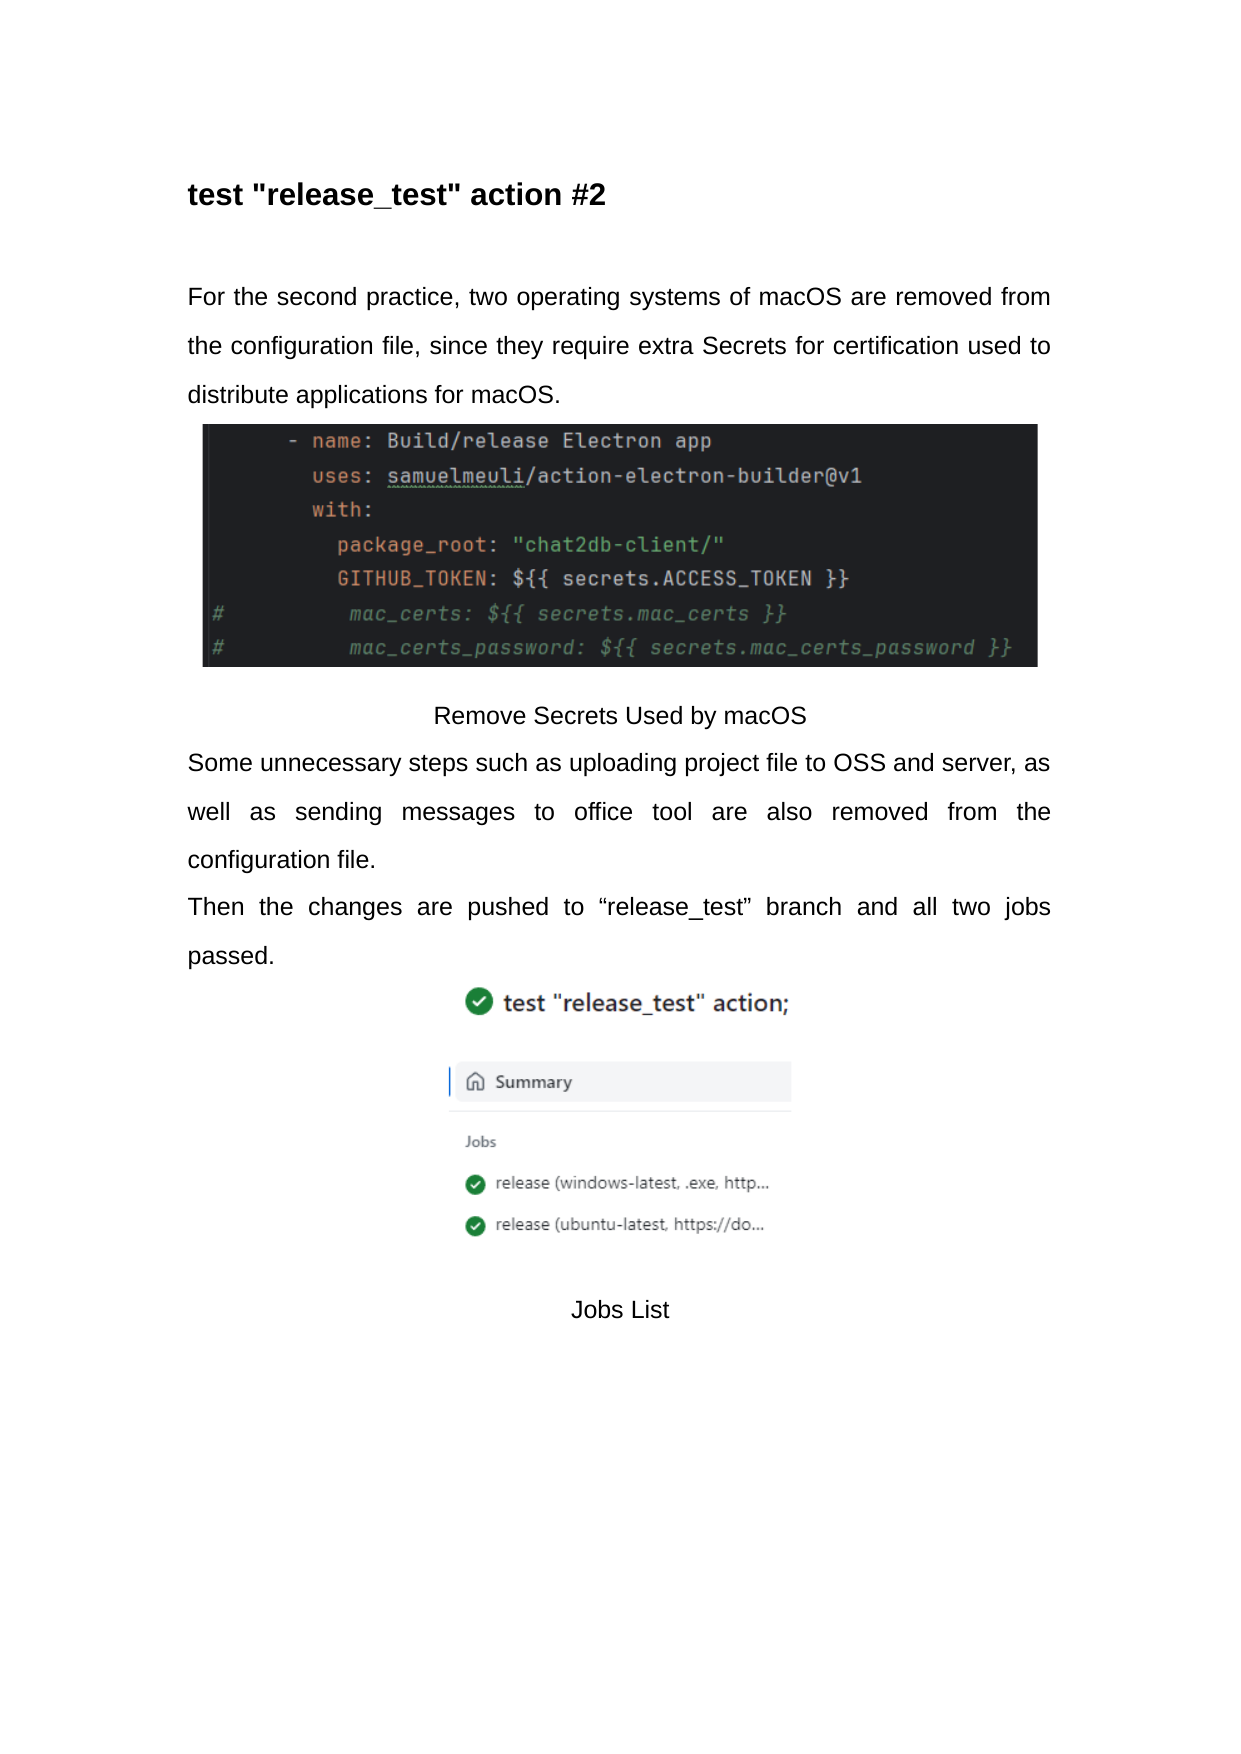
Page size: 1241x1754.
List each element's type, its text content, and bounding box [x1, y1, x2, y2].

text Then the changes are pushed to “release_test” branch and all two jobs passed. [187, 890, 1053, 971]
text For the second practice, two operating systems of macOS are removed from the configuration file, since they require extra Secrets for certification used to distribute applications for macOS. [187, 280, 1053, 410]
text Remove Secrets Used by macOS [187, 699, 1053, 731]
text Some unnecessary steps such as uploading project file to OSS and server, as well as sending messages to office tool are also removed from the configuration file. [187, 746, 1053, 876]
subtitle test "release_test" action #2 [187, 162, 1053, 227]
picture [448, 985, 792, 1249]
text Jobs List [187, 1293, 1053, 1325]
picture [202, 424, 1038, 667]
